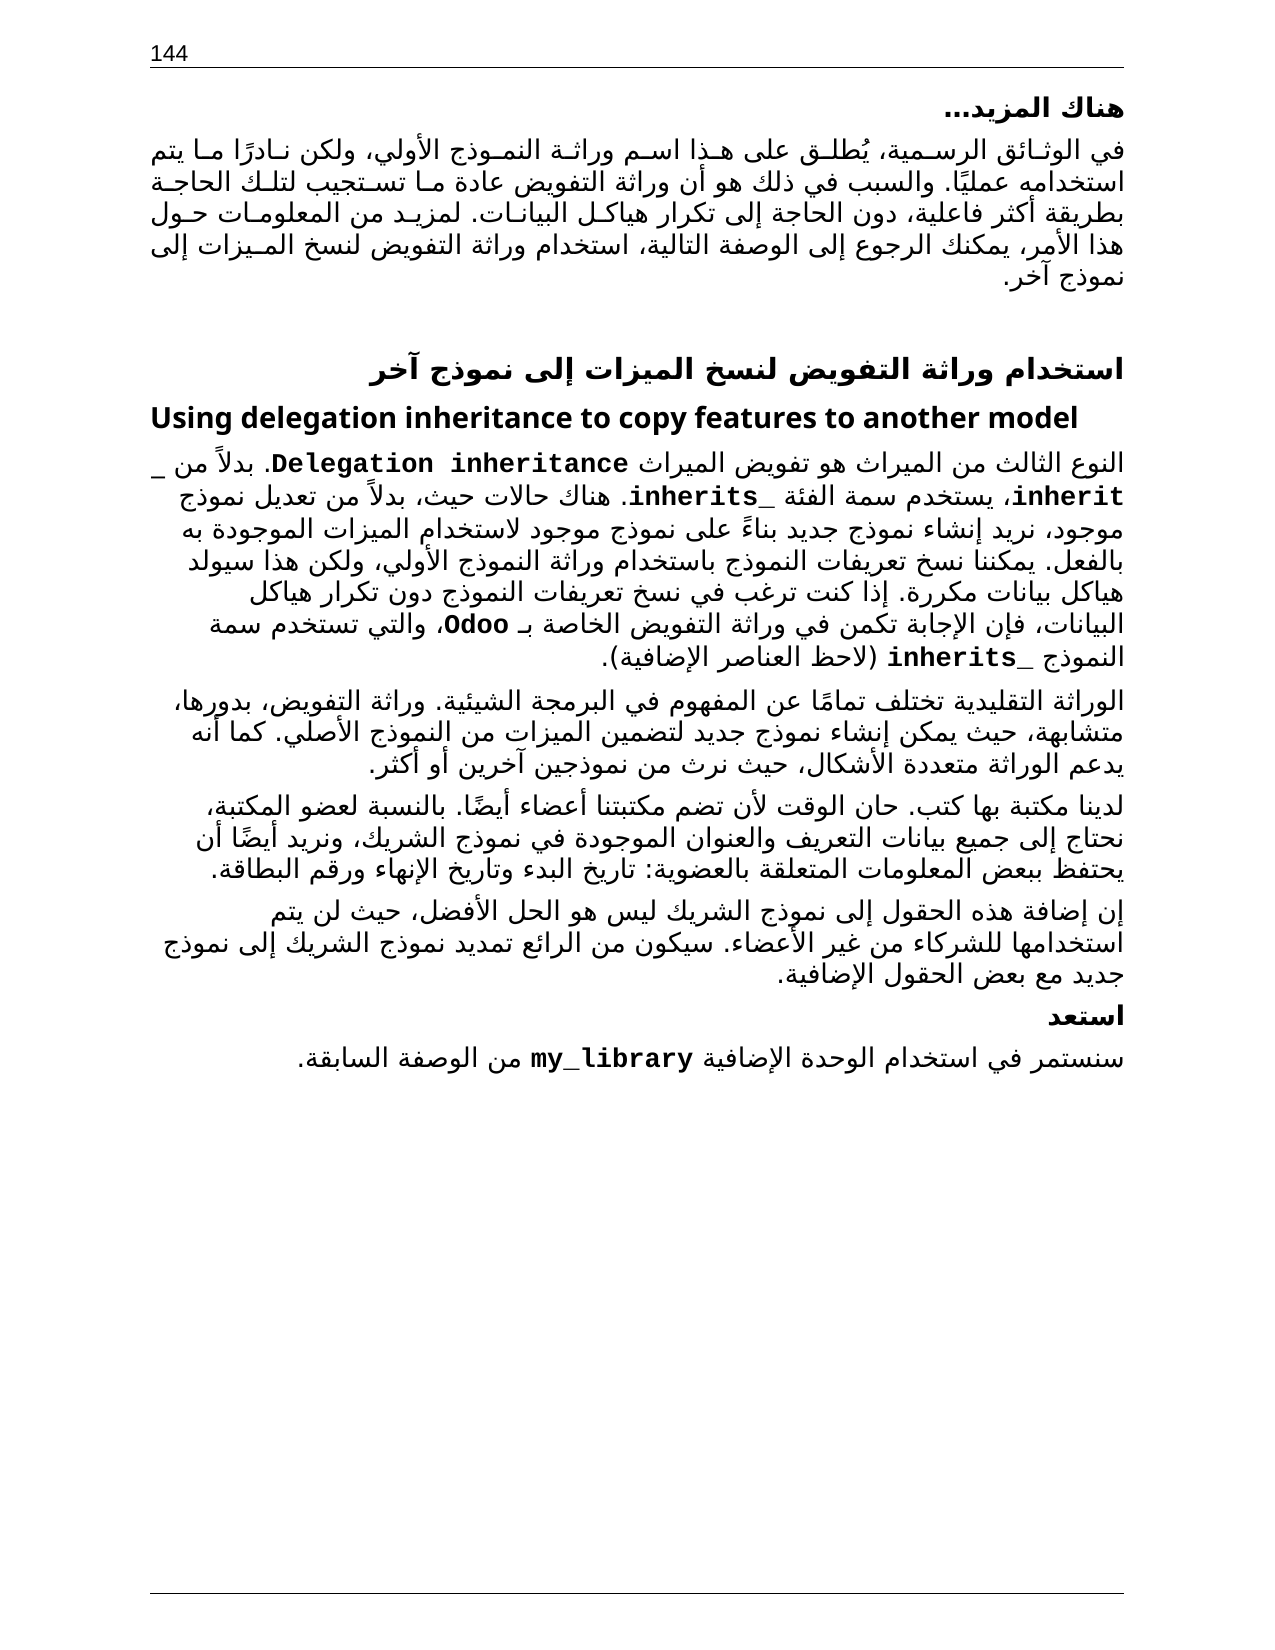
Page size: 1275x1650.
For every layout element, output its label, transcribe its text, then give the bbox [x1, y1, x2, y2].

text إن إضافة هذه الحقول إلى نموذج الشريك ليس هو الحل الأفضل، حيث لن يتم استخدامها للشركاء من غير الأعضاء. سيكون من الرائع تمديد نموذج الشريك إلى نموذج جديد مع بعض الحقول الإضافية. [150, 895, 1125, 990]
text استعد [150, 1001, 1125, 1032]
text Using delegation inheritance to copy features to another model [150, 397, 1125, 437]
text سنستمر في استخدام الوحدة الإضافية my_library من الوصفة السابقة. [150, 1042, 1125, 1076]
text الوراثة التقليدية تختلف تمامًا عن المفهوم في البرمجة الشيئية. وراثة التفويض، بدورها، متشابهة، حيث يمكن إنشاء نموذج جديد لتضمين الميزات من النموذج الأصلي. كما أنه يدعم الوراثة متعددة الأشكال، حيث نرث من نموذجين آخرين أو أكثر. [150, 685, 1125, 780]
text في الوثائق الرسمية، يُطلق على هذا اسم وراثة النموذج الأولي، ولكن نادرًا ما يتم استخدامه عمليًا. والسبب في ذلك هو أن وراثة التفويض عادة ما تستجيب لتلك الحاجة بطريقة أكثر فاعلية، دون الحاجة إلى تكرار هياكل البيانات. لمزيد من المعلومات حول هذا الأمر، يمكنك الرجوع إلى الوصفة التالية، استخدام وراثة التفويض لنسخ الميزات إلى نموذج آخر. [150, 134, 1125, 292]
text النوع الثالث من الميراث هو تفويض الميراث Delegation inheritance. بدلاً من _inherit، يستخدم سمة الفئة _inherits. هناك حالات حيث، بدلاً من تعديل نموذج موجود، نريد إنشاء نموذج جديد بناءً على نموذج موجود لاستخدام الميزات الموجودة به بالفعل. يمكننا نسخ تعريفات النموذج باستخدام وراثة النموذج الأولي، ولكن هذا سيولد هياكل بيانات مكررة. إذا كنت ترغب في نسخ تعريفات النموذج دون تكرار هياكل البيانات، فإن الإجابة تكمن في وراثة التفويض الخاصة بـ Odoo، والتي تستخدم سمة النموذج _inherits (لاحظ العناصر الإضافية). [150, 447, 1125, 675]
text استخدام وراثة التفويض لنسخ الميزات إلى نموذج آخر [150, 353, 1125, 387]
text لدينا مكتبة بها كتب. حان الوقت لأن تضم مكتبتنا أعضاء أيضًا. بالنسبة لعضو المكتبة، نحتاج إلى جميع بيانات التعريف والعنوان الموجودة في نموذج الشريك، ونريد أيضًا أن يحتفظ ببعض المعلومات المتعلقة بالعضوية: تاريخ البدء وتاريخ الإنهاء ورقم البطاقة. [150, 790, 1125, 885]
text هناك المزيد… [150, 92, 1125, 124]
